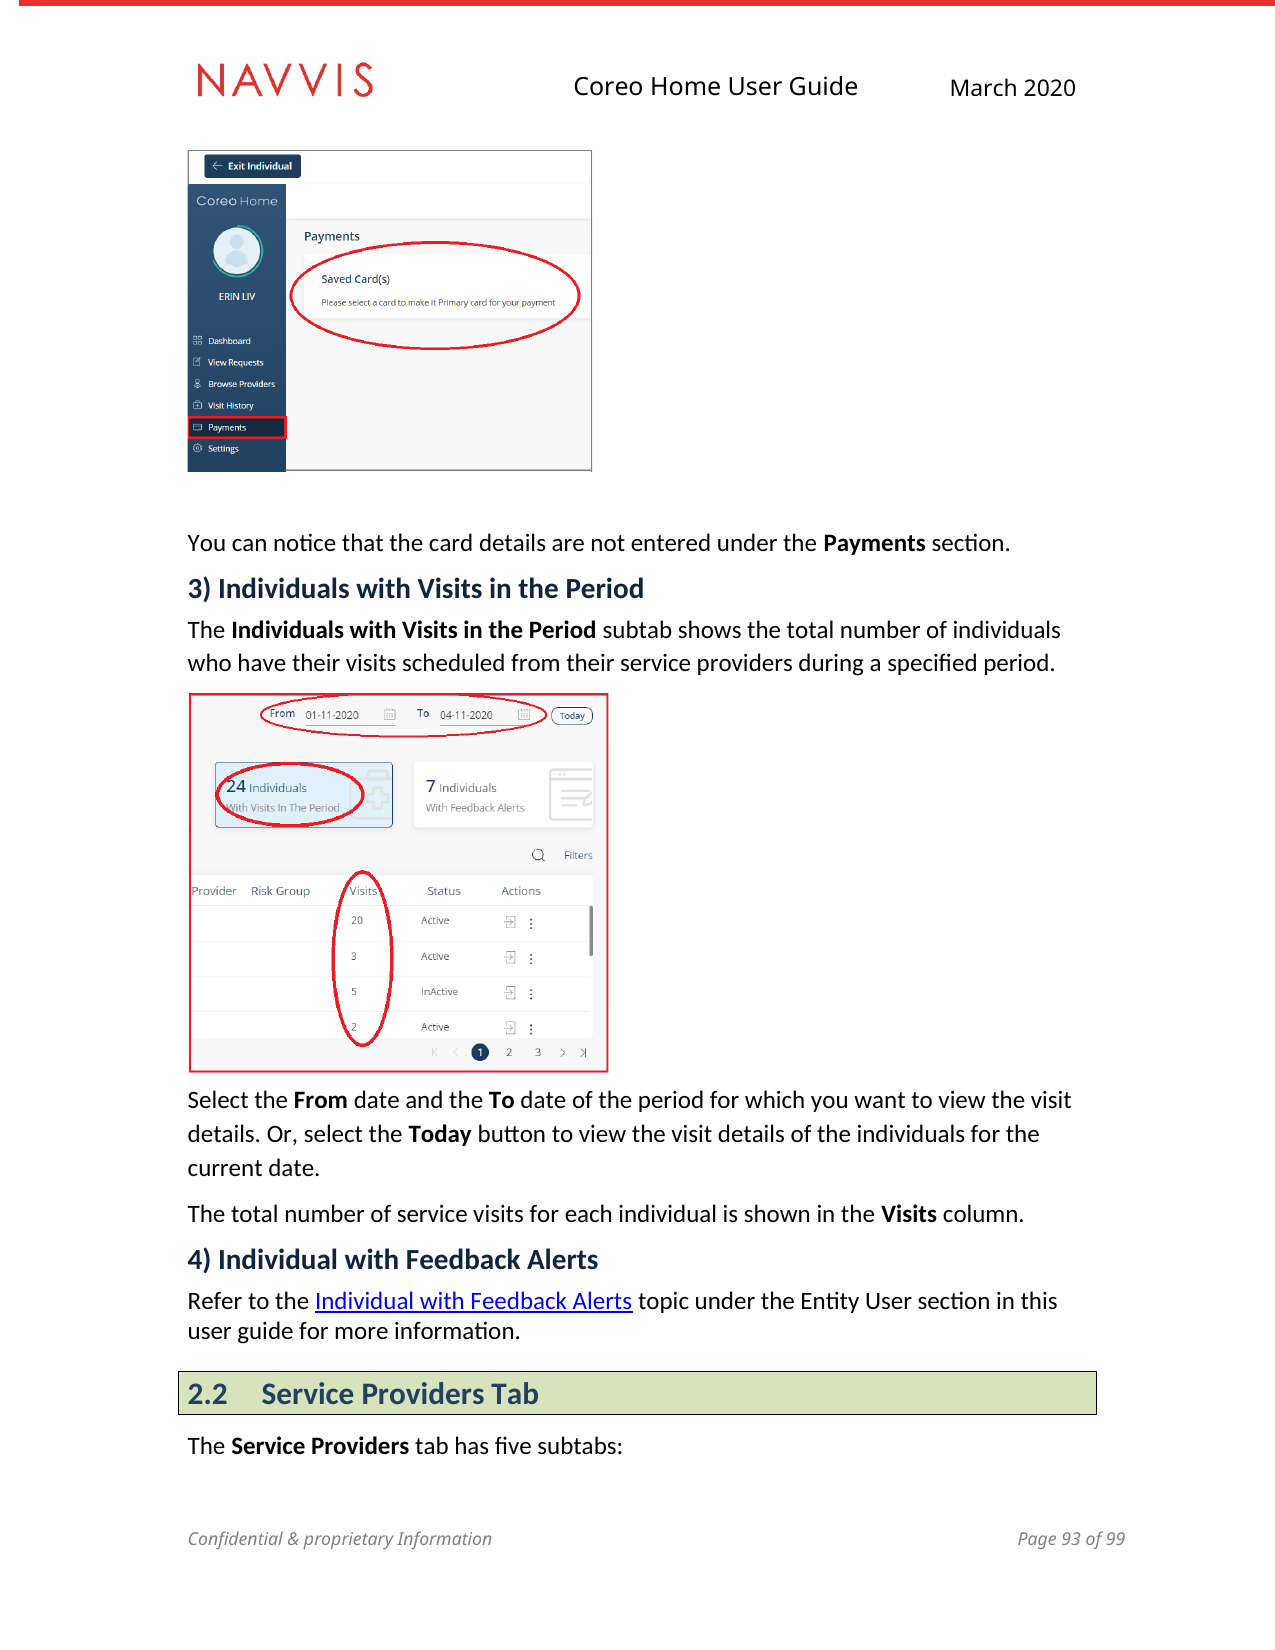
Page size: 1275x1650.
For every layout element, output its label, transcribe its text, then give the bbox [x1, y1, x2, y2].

subtitle 3) Individuals with Visits in the Period [187, 570, 1087, 606]
picture [187, 150, 593, 472]
subtitle 4) Individual with Feedback Alerts [187, 1241, 1087, 1276]
text The Individuals with Visits in the Period subtab shows the total number of individuals who have their visits scheduled from their service providers during a specified period. [187, 614, 1087, 678]
text The Service Providers tab has five subtabs: [187, 1430, 1087, 1460]
picture [187, 693, 609, 1073]
text Refer to the Individual with Feedback Alerts topic under the Entity User section in this user guide for more information. [187, 1285, 1087, 1346]
subtitle Service Providers Tab [179, 1372, 1096, 1414]
list You can notice that the card details are not entered under the Payments section. [187, 527, 1087, 558]
picture [187, 55, 383, 104]
list The total number of service visits for each individual is shown in the Visits column. [187, 1198, 1087, 1228]
text Select the From date and the To date of the period for which you want to view the visit details. Or, select the Today button to view the visit details of the individuals for the current date. [187, 1085, 1087, 1182]
